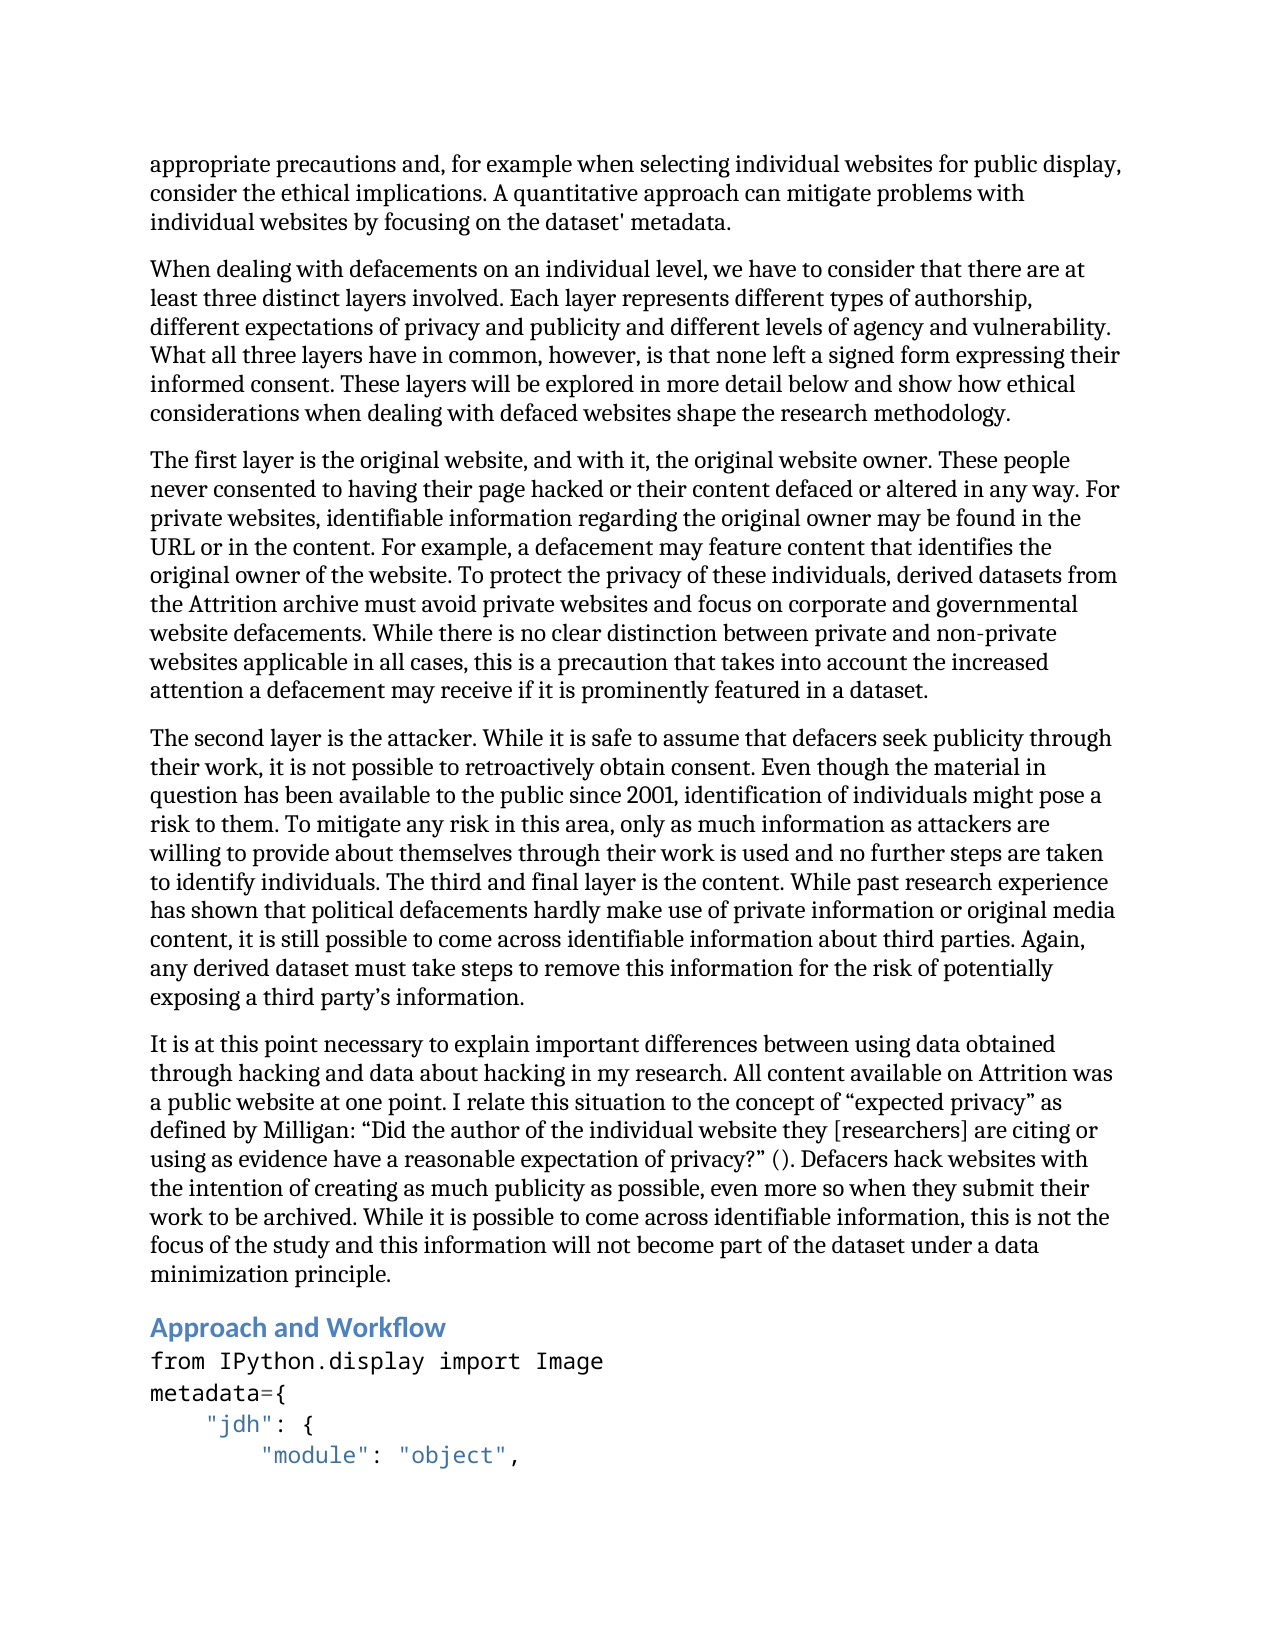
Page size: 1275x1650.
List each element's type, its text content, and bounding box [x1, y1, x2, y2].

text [150, 150, 1125, 236]
subtitle Approach and Workflow [150, 1309, 1125, 1345]
text It is at this point necessary to explain important differences between using data obtained through hacking and data about hacking in my research. All content available on Attrition was a public website at one point. I relate this situation to the concept of “expected privacy” as defined by Milligan: “Did the author of the individual website they [researchers] are citing or using as evidence have a reasonable expectation of privacy?” (). Defacers hack websites with the intention of creating as much publicity as possible, even more so when they submit their work to be archived. While it is possible to come across identifiable information, this is not the focus of the study and this information will not become part of the dataset under a data minimization principle. [150, 1030, 1125, 1289]
text When dealing with defacements on an individual level, we have to consider that there are at least three distinct layers involved. Each layer represents different types of authorship, different expectations of privacy and publicity and different levels of agency and vulnerability. What all three layers have in common, however, is that none left a signed form expressing their informed consent. These layers will be explored in more detail below and show how ethical considerations when dealing with defaced websites shape the research methodology. [150, 255, 1125, 427]
text The second layer is the attacker. While it is safe to assume that defacers seek publicity through their work, it is not possible to retroactively obtain consent. Even though the material in question has been available to the public since 2001, identification of individuals might pose a risk to them. To mitigate any risk in this area, only as much information as attackers are willing to provide about themselves through their work is used and no further steps are taken to identify individuals. The third and final layer is the content. While past research experience has shown that political defacements hardly make use of private information or original media content, it is still possible to come across identifiable information about third parties. Again, any derived dataset must take steps to remove this information for the risk of potentially exposing a third party’s information. [150, 724, 1125, 1011]
text The first layer is the original website, and with it, the original website owner. These people never consented to having their page hacked or their content defaced or altered in any way. For private websites, identifiable information regarding the original owner may be found in the URL or in the content. For example, a defacement may feature content that identifies the original owner of the website. To protect the privacy of these individuals, derived datasets from the Attrition archive must avoid private websites and focus on corporate and governmental website defacements. While there is no clear distinction between private and non-private websites applicable in all cases, this is a precaution that takes into account the increased attention a defacement may receive if it is prominently featured in a dataset. [150, 446, 1125, 705]
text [150, 1345, 1125, 1470]
